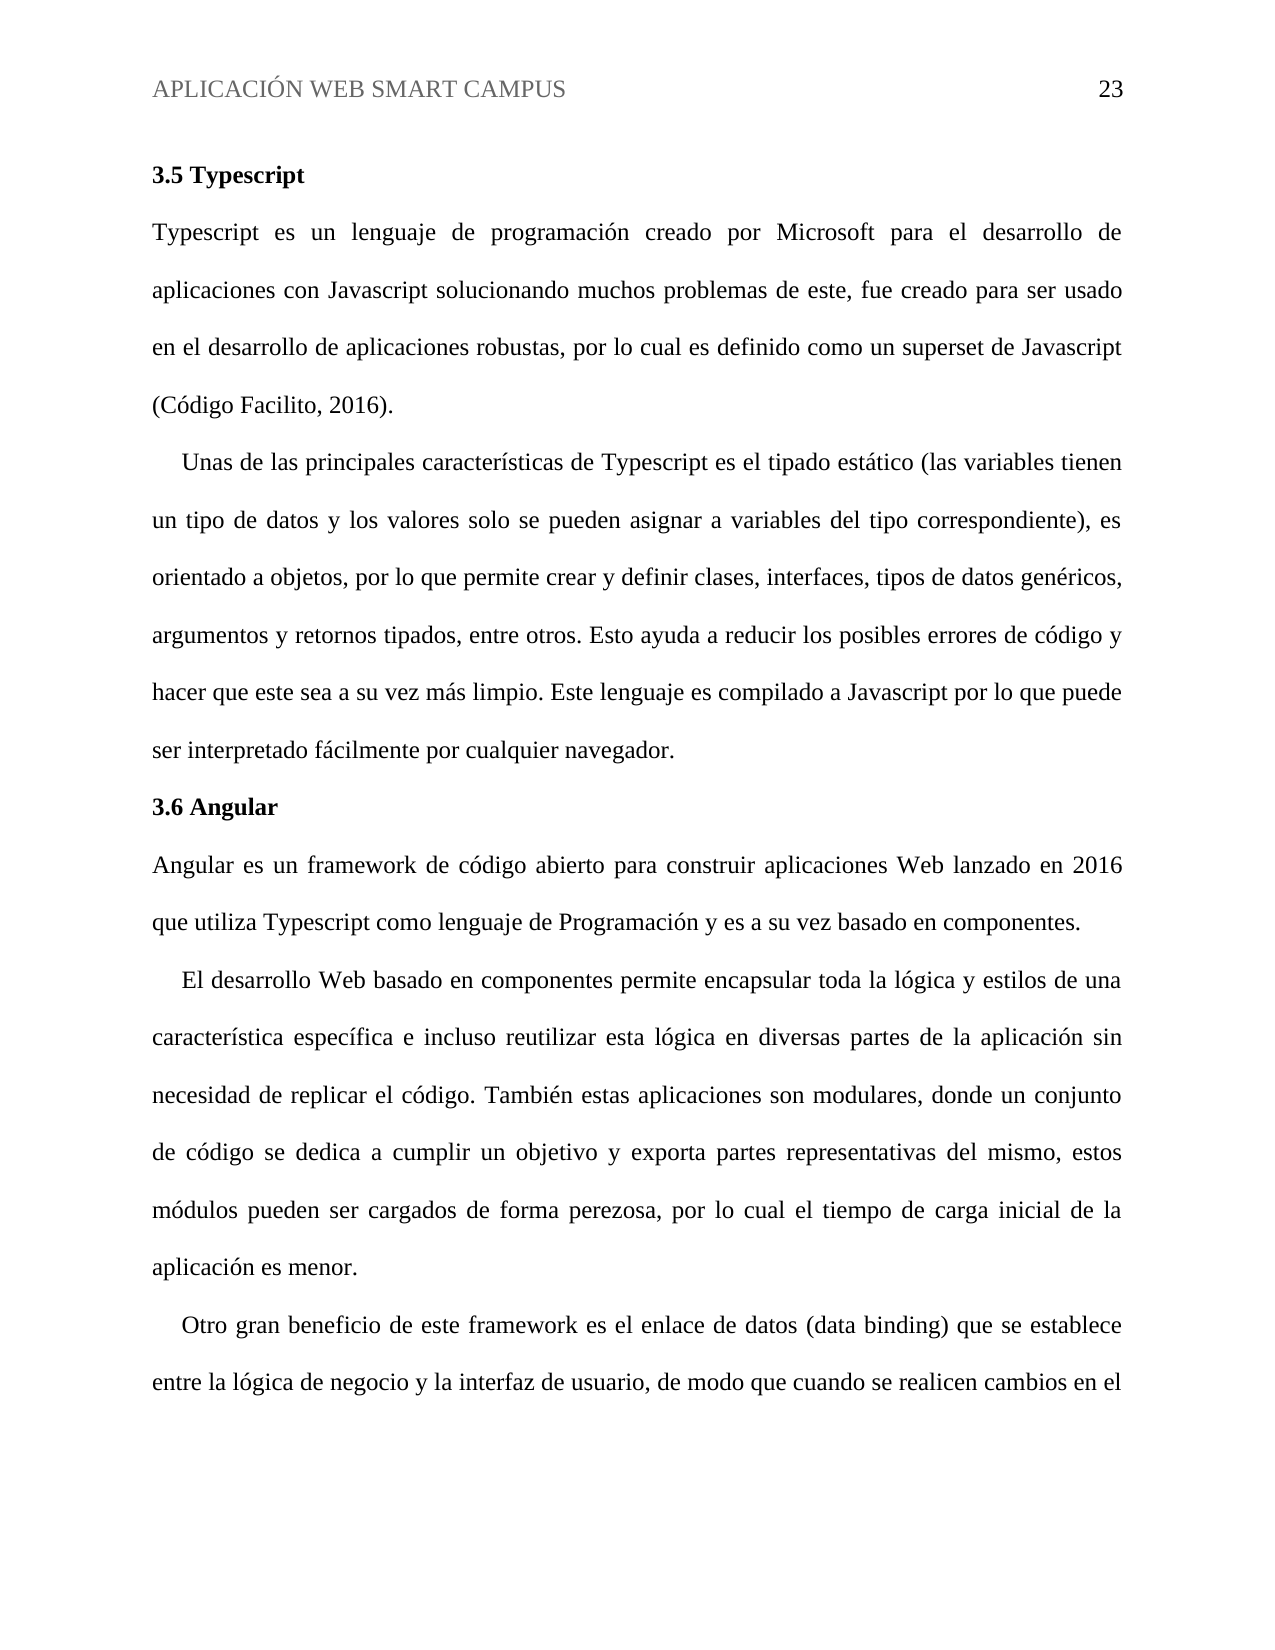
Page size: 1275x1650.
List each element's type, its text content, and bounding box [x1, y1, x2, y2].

text Angular es un framework de código abierto para construir aplicaciones Web lanzado en 2016 que utiliza Typescript como lenguaje de Programación y es a su vez basado en componentes. [152, 850, 1123, 936]
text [152, 1310, 1123, 1396]
text Unas de las principales características de Typescript es el tipado estático (las variables tienen un tipo de datos y los valores solo se pueden asignar a variables del tipo correspondiente), es orientado a objetos, por lo que permite crear y definir clases, interfaces, tipos de datos genéricos, argumentos y retornos tipados, entre otros. Esto ayuda a reducir los posibles errores de código y hacer que este sea a su vez más limpio. Este lenguaje es compilado a Javascript por lo que puede ser interpretado fácilmente por cualquier navegador. [152, 447, 1123, 764]
subtitle 3.6 Angular [152, 792, 1123, 821]
text Typescript es un lenguaje de programación creado por Microsoft para el desarrollo de aplicaciones con Javascript solucionando muchos problemas de este, fue creado para ser usado en el desarrollo de aplicaciones robustas, por lo cual es definido como un superset de Javascript (Código Facilito, 2016). [152, 217, 1123, 419]
subtitle 3.5 Typescript [152, 160, 1123, 189]
text El desarrollo Web basado en componentes permite encapsular toda la lógica y estilos de una característica específica e incluso reutilizar esta lógica en diversas partes de la aplicación sin necesidad de replicar el código. También estas aplicaciones son modulares, donde un conjunto de código se dedica a cumplir un objetivo y exporta partes representativas del mismo, estos módulos pueden ser cargados de forma perezosa, por lo cual el tiempo de carga inicial de la aplicación es menor. [152, 965, 1123, 1281]
